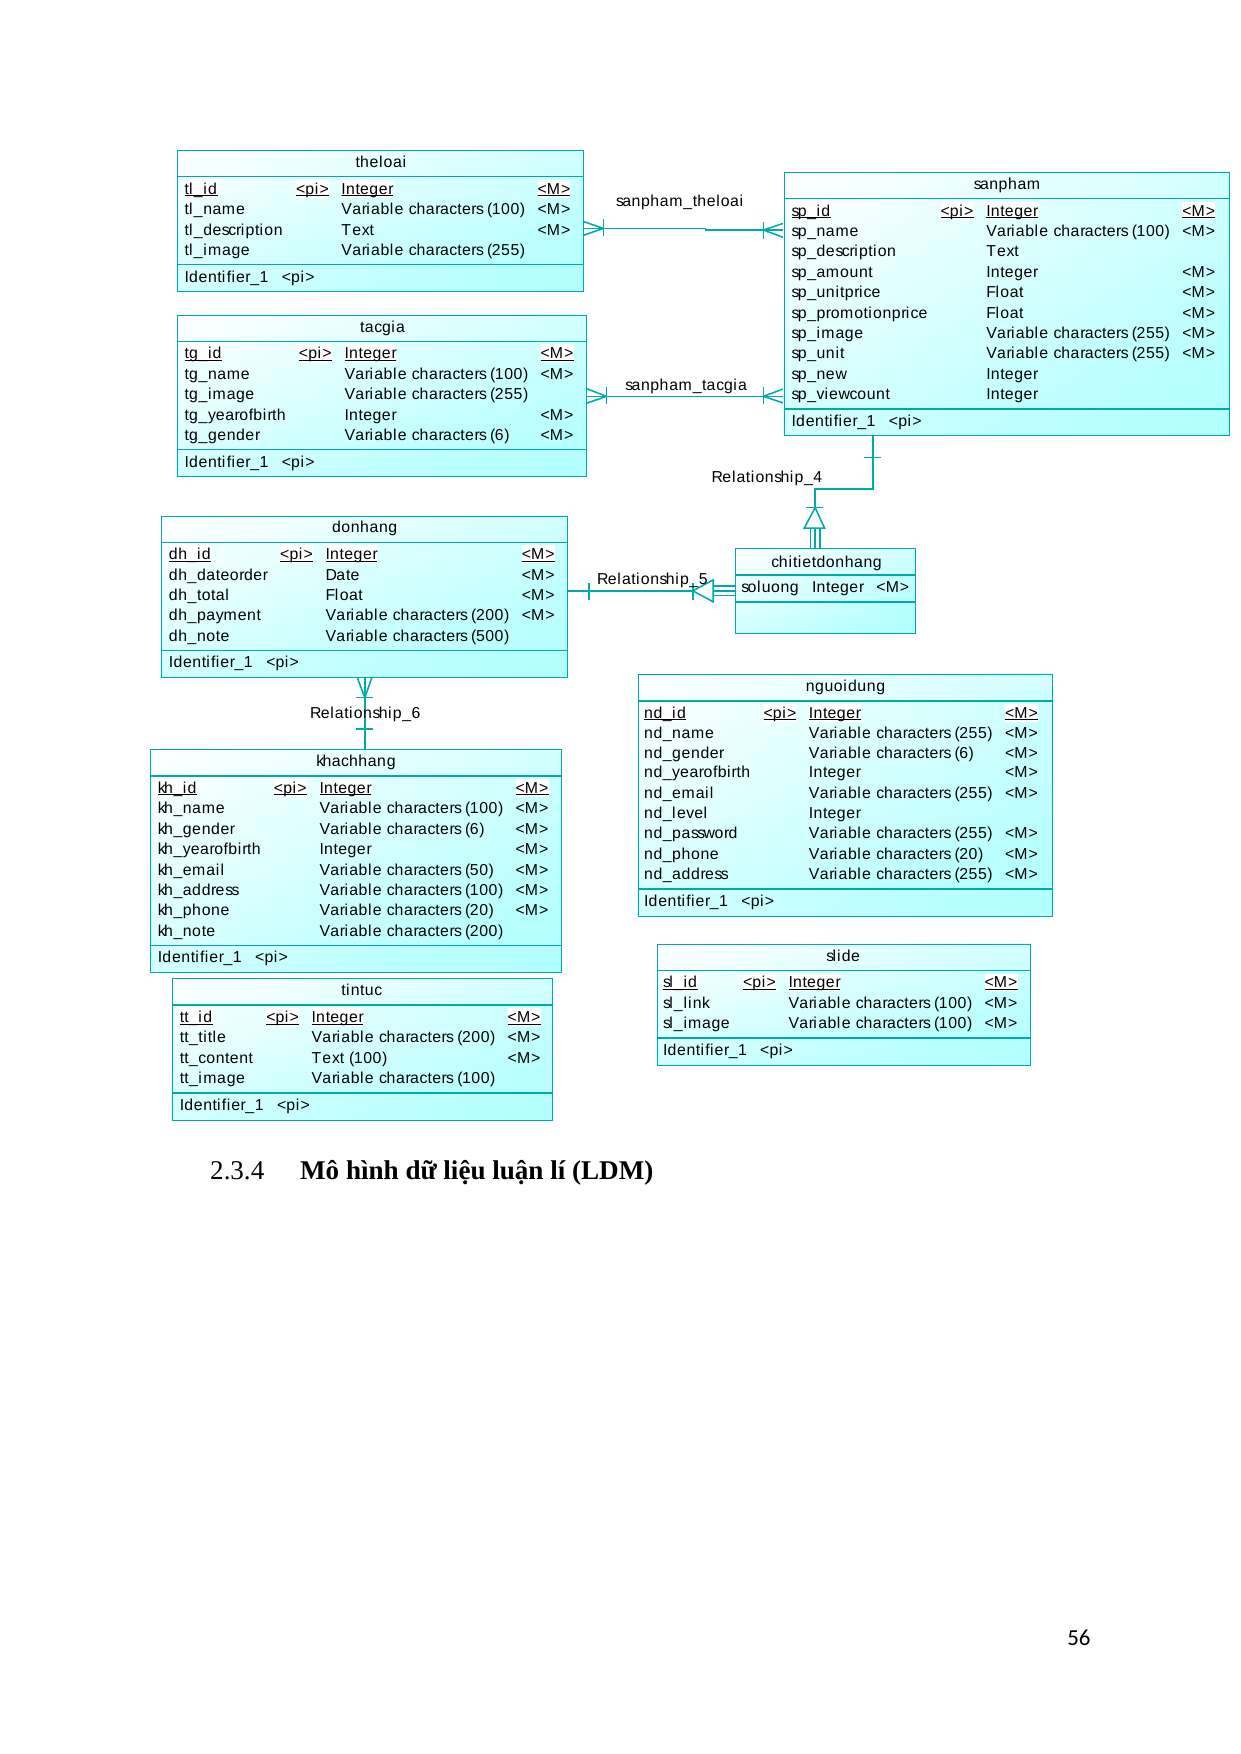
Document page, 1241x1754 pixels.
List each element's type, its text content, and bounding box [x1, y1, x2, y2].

text Mô hình dữ liệu luận lí (LDM) [210, 1154, 1090, 1185]
